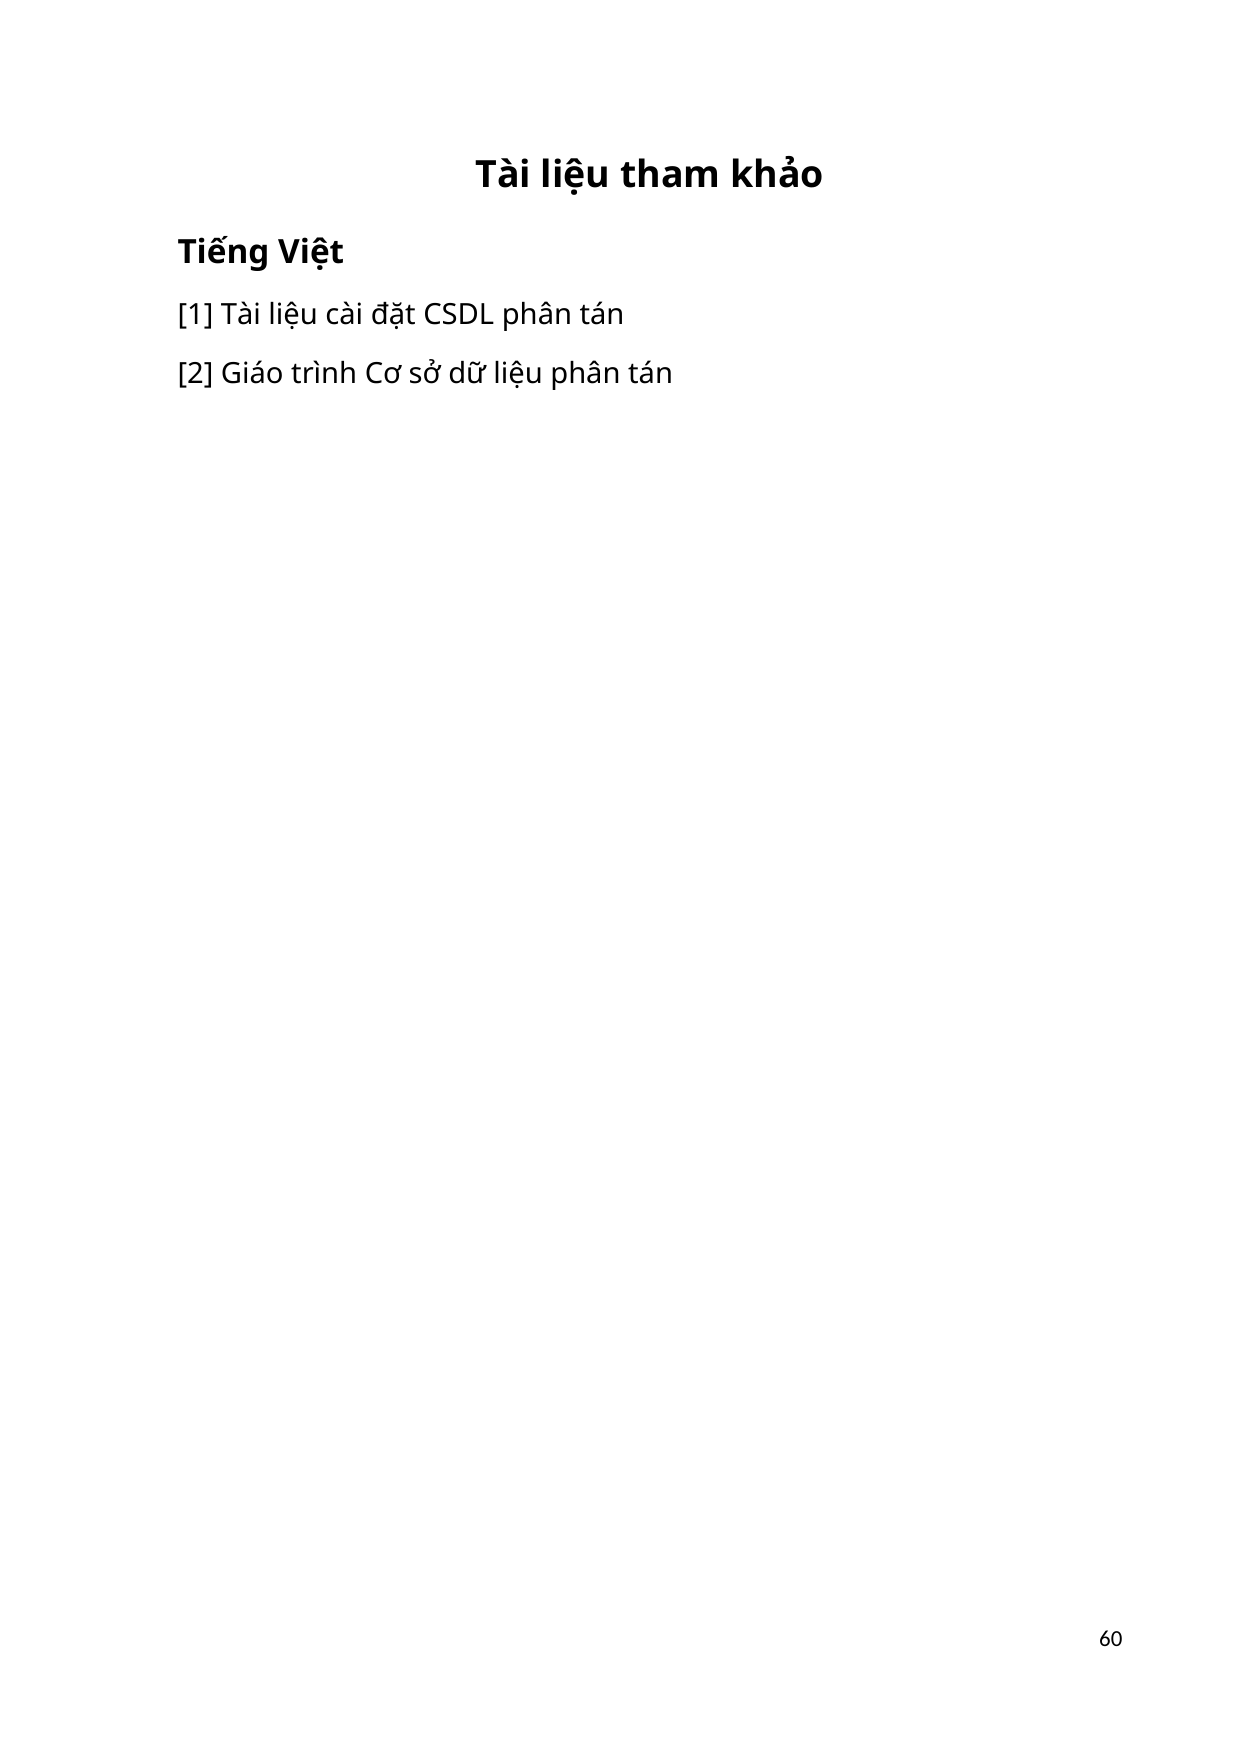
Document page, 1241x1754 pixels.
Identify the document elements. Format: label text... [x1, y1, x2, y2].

subtitle Tài liệu tham khảo [177, 147, 1122, 198]
text [1] Tài liệu cài đặt CSDL phân tán [177, 293, 1122, 333]
text Tiếng Việt [177, 227, 1122, 273]
text [2] Giáo trình Cơ sở dữ liệu phân tán [177, 353, 1122, 392]
